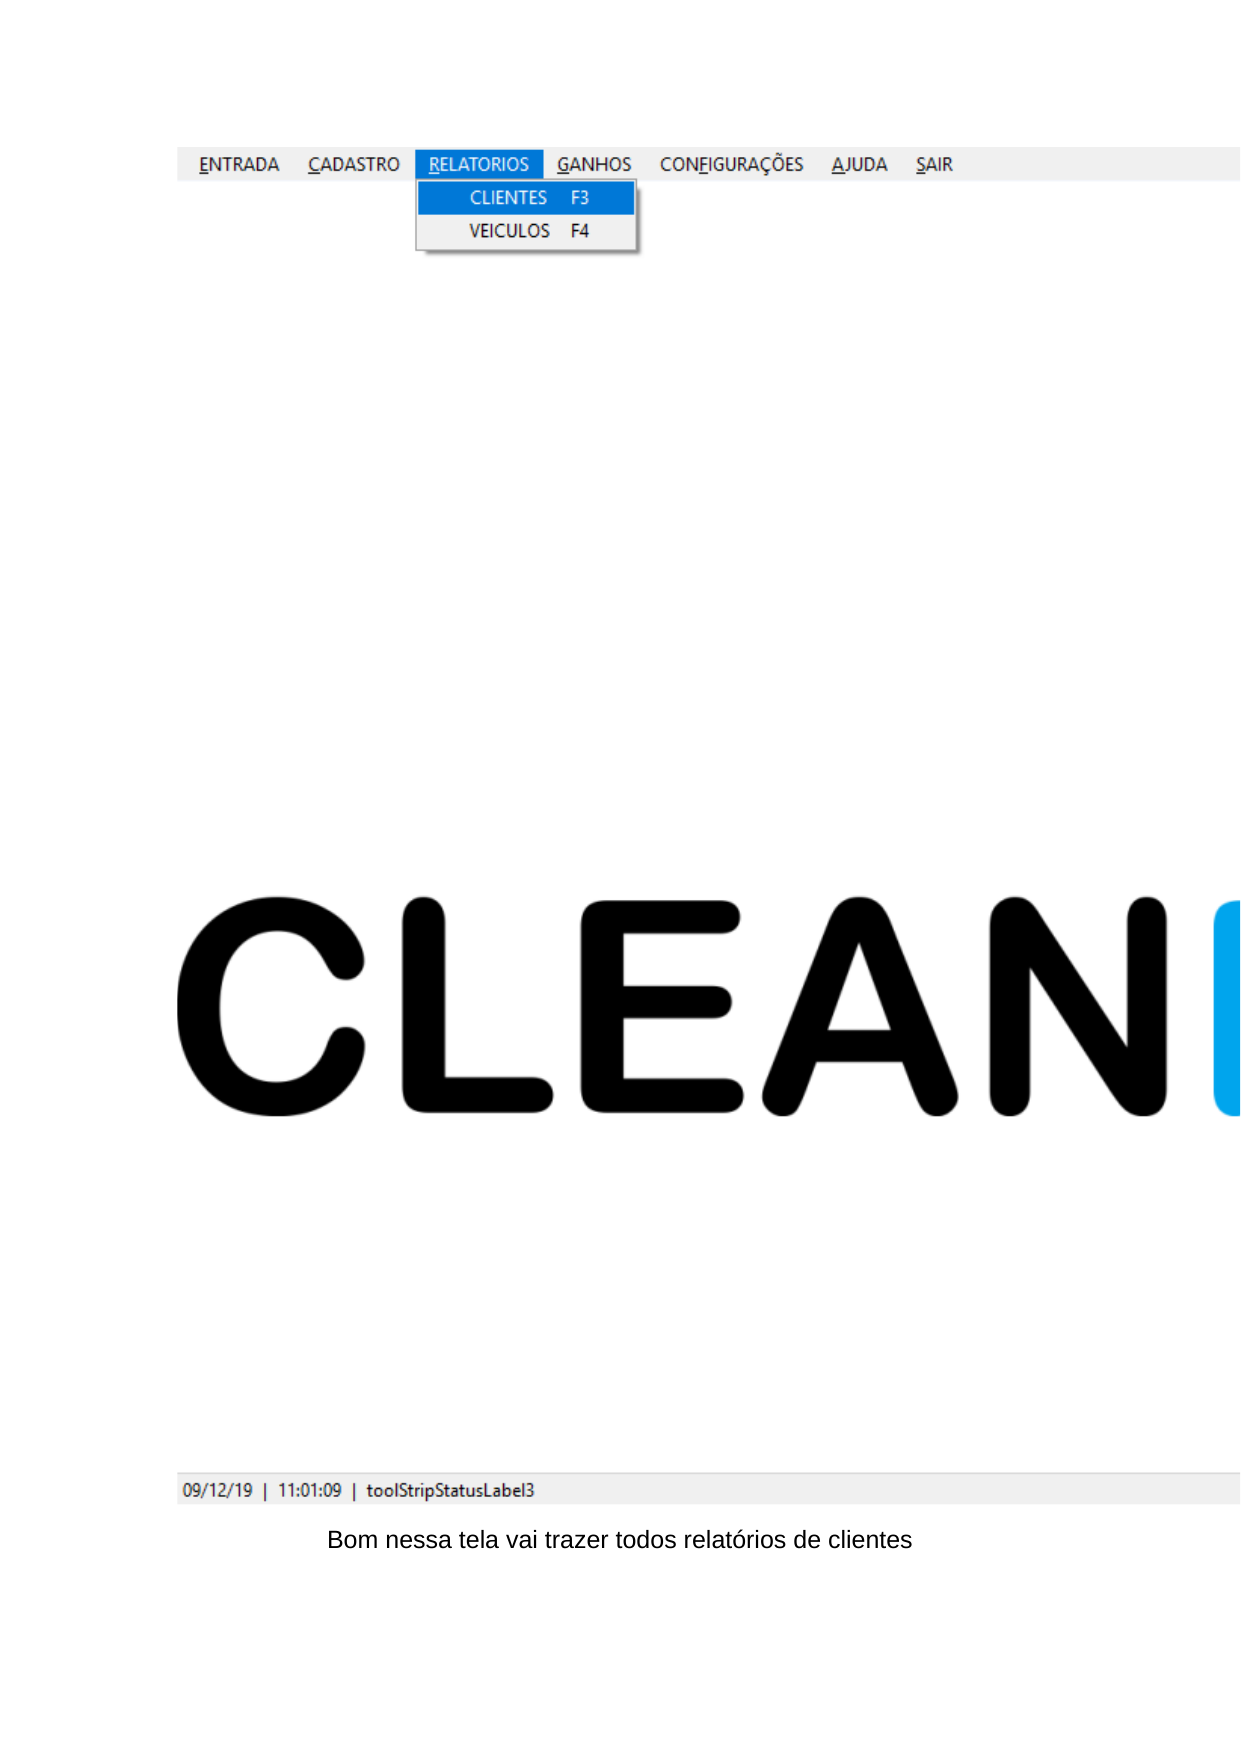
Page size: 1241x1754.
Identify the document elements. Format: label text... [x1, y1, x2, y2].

picture [177, 147, 1241, 1506]
text Bom nessa tela vai trazer todos relatórios de clientes [177, 1525, 1063, 1553]
